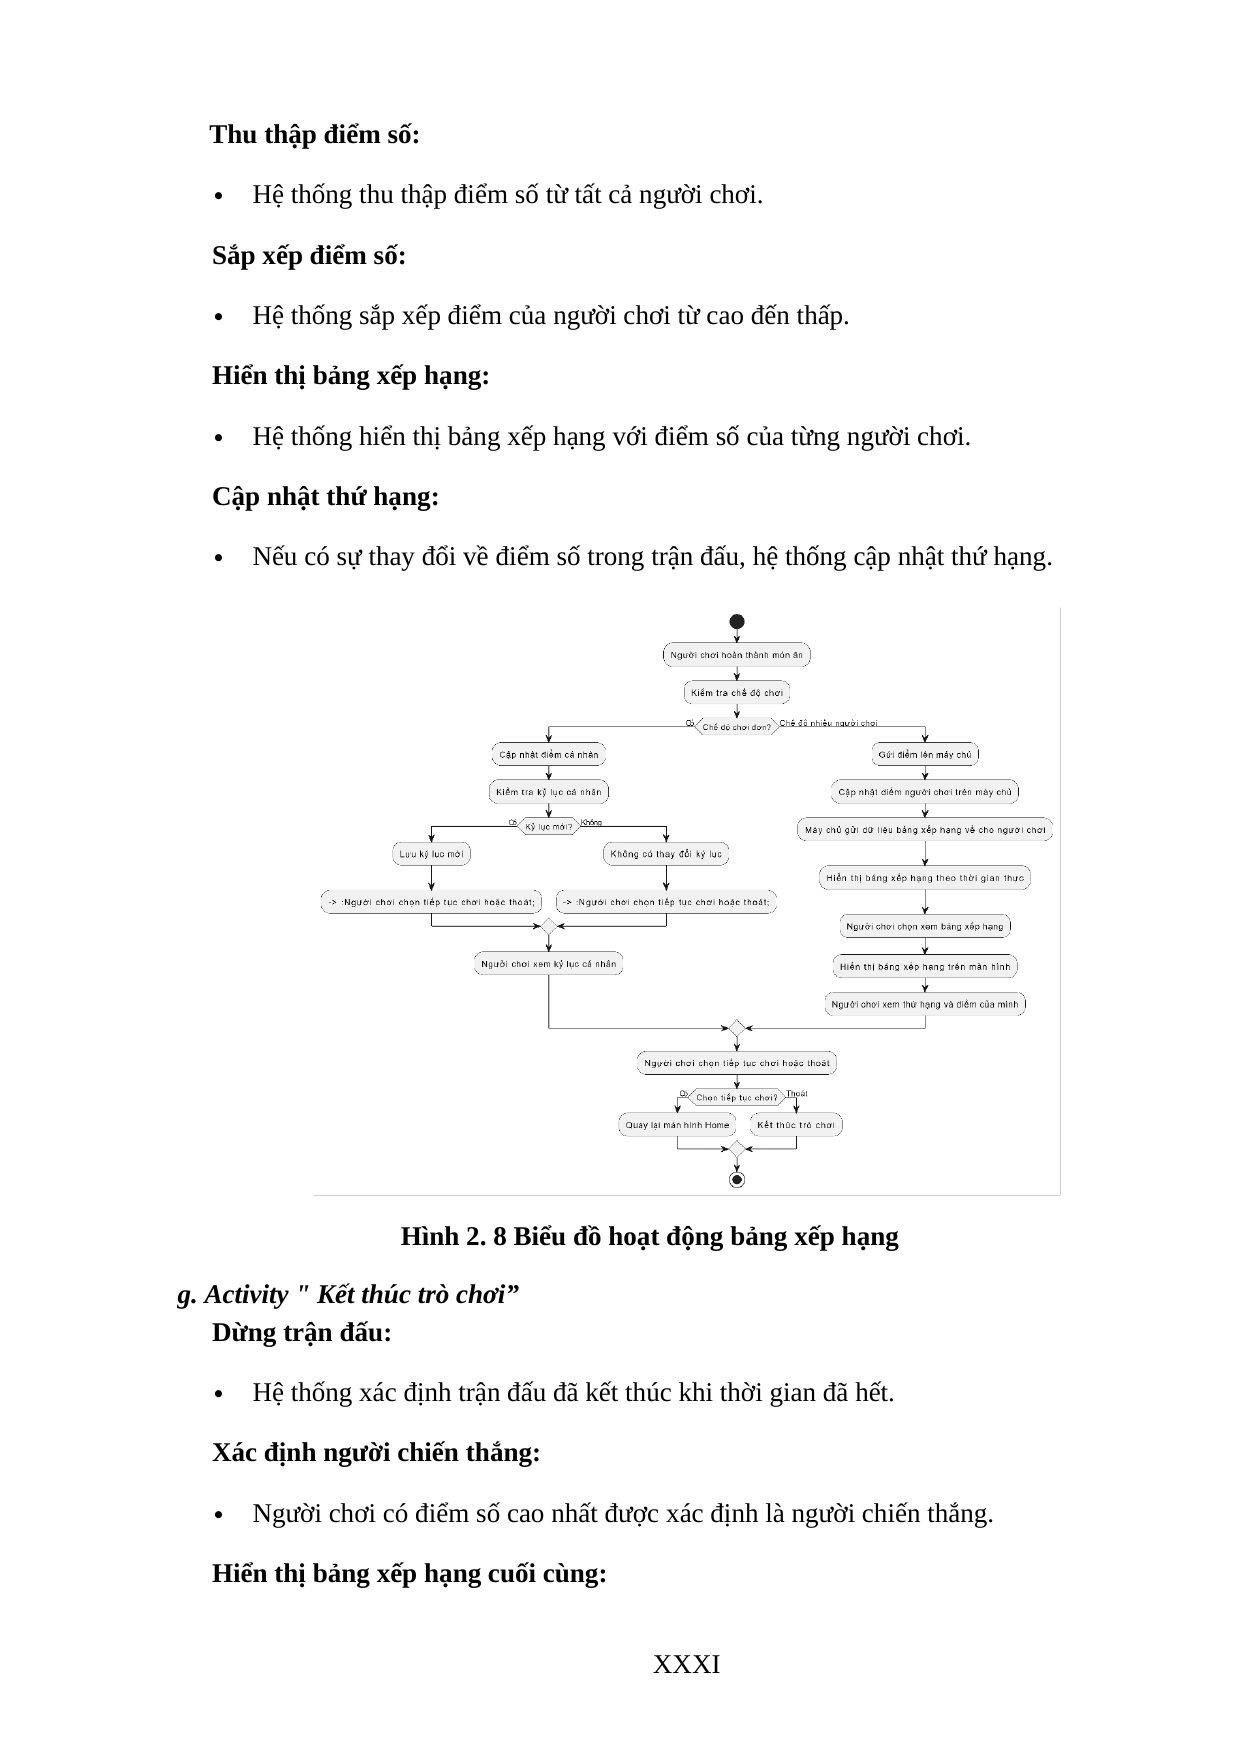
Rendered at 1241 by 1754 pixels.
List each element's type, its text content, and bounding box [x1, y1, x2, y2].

list Hệ thống xác định trận đấu đã kết thúc khi thời gian đã hết. [215, 1376, 1122, 1407]
text  Hiển thị bảng xếp hạng cuối cùng: [177, 1557, 1122, 1588]
list Nếu có sự thay đổi về điểm số trong trận đấu, hệ thống cập nhật thứ hạng. [215, 540, 1122, 571]
list Người chơi có điểm số cao nhất được xác định là người chiến thắng. [215, 1497, 1122, 1528]
text  Hiển thị bảng xếp hạng: [177, 359, 1122, 391]
list Hệ thống thu thập điểm số từ tất cả người chơi. [215, 178, 1122, 209]
list Hệ thống hiển thị bảng xếp hạng với điểm số của từng người chơi. [215, 420, 1122, 451]
text Hình 2. 8 Biểu đồ hoạt động bảng xếp hạng [177, 1221, 1122, 1252]
text  Xác định người chiến thắng: [177, 1437, 1122, 1468]
subtitle g. Activity " Kết thúc trò chơi” [177, 1279, 1122, 1310]
list Hệ thống sắp xếp điểm của người chơi từ cao đến thấp. [215, 299, 1122, 330]
text  Thu thập điểm số: [177, 118, 1122, 149]
text  Cập nhật thứ hạng: [177, 480, 1122, 511]
picture [306, 600, 1067, 1202]
text  Dừng trận đấu: [177, 1316, 1122, 1347]
text  Sắp xếp điểm số: [177, 239, 1122, 270]
